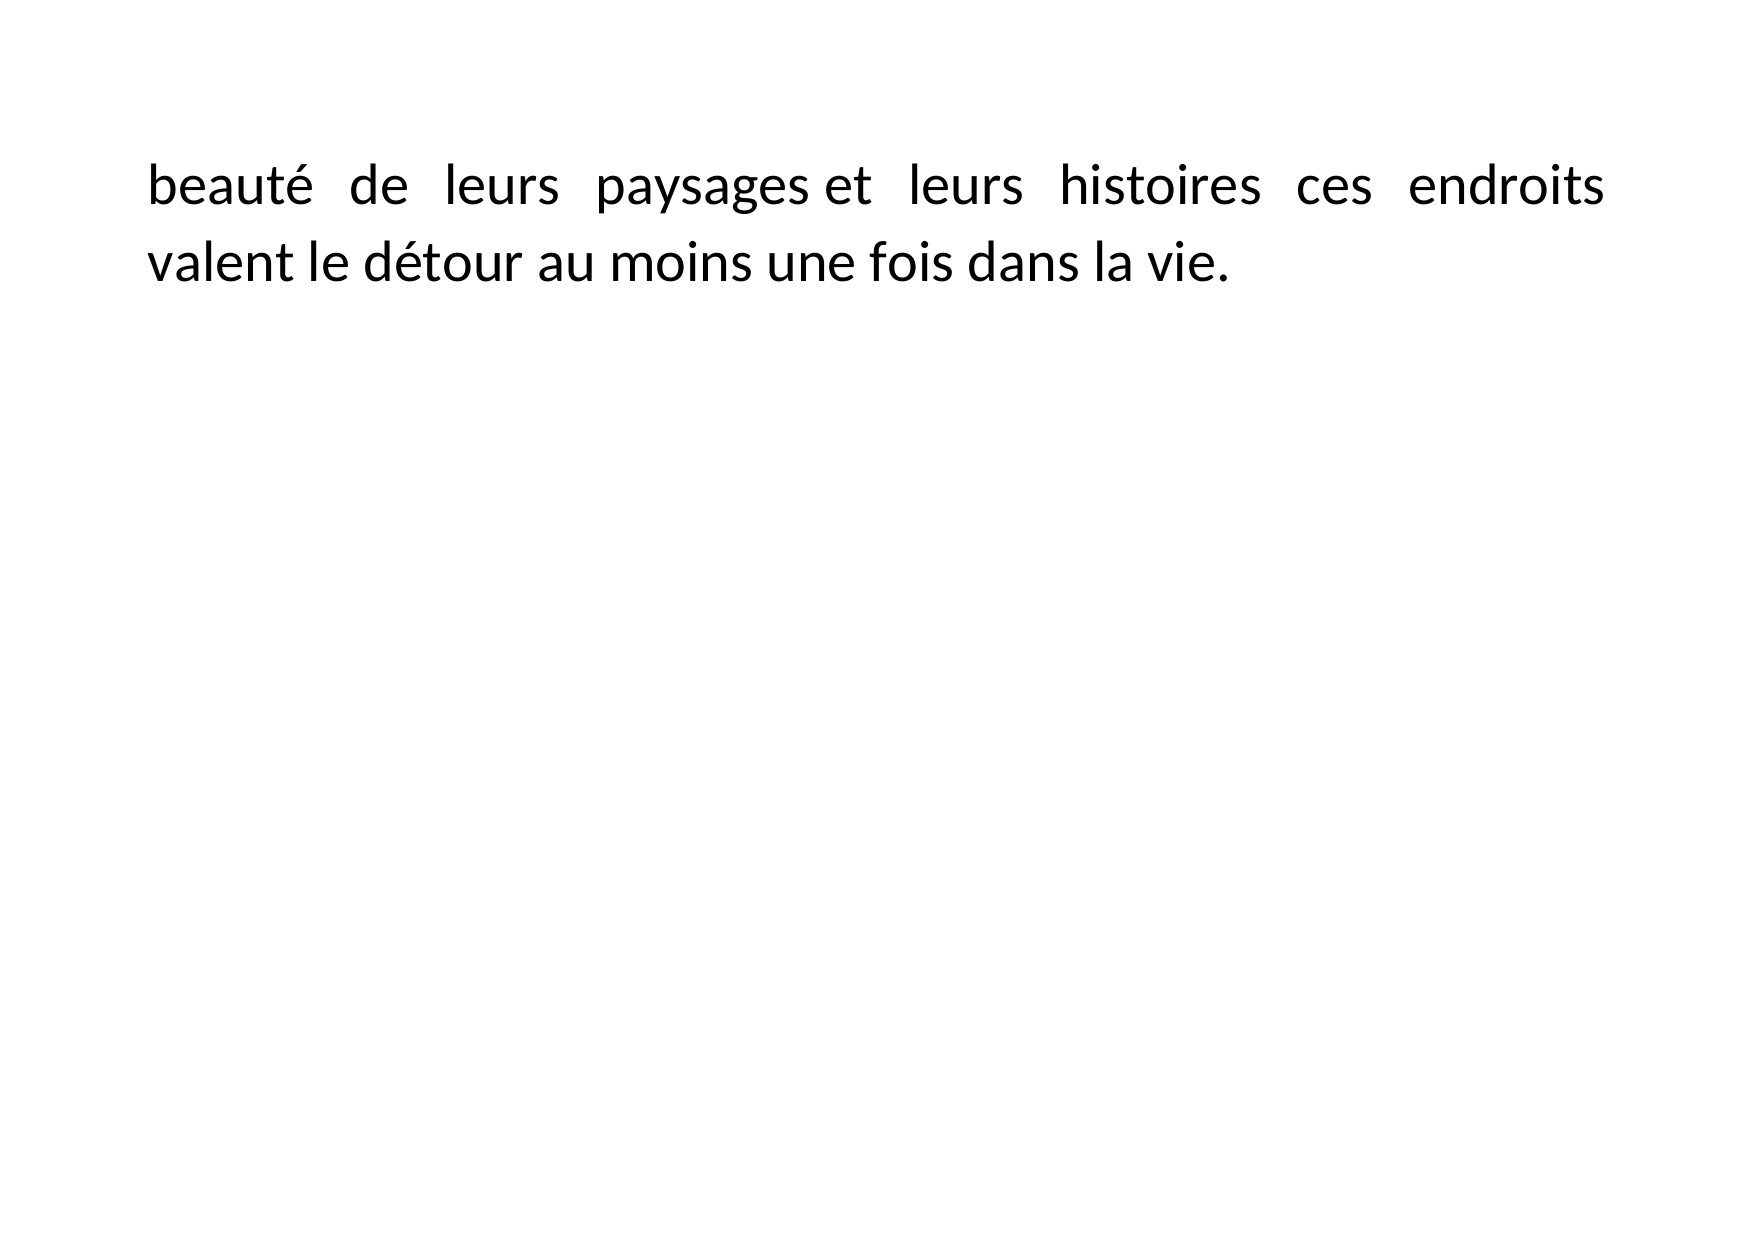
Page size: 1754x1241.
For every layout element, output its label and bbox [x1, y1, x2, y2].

text [148, 148, 1606, 296]
